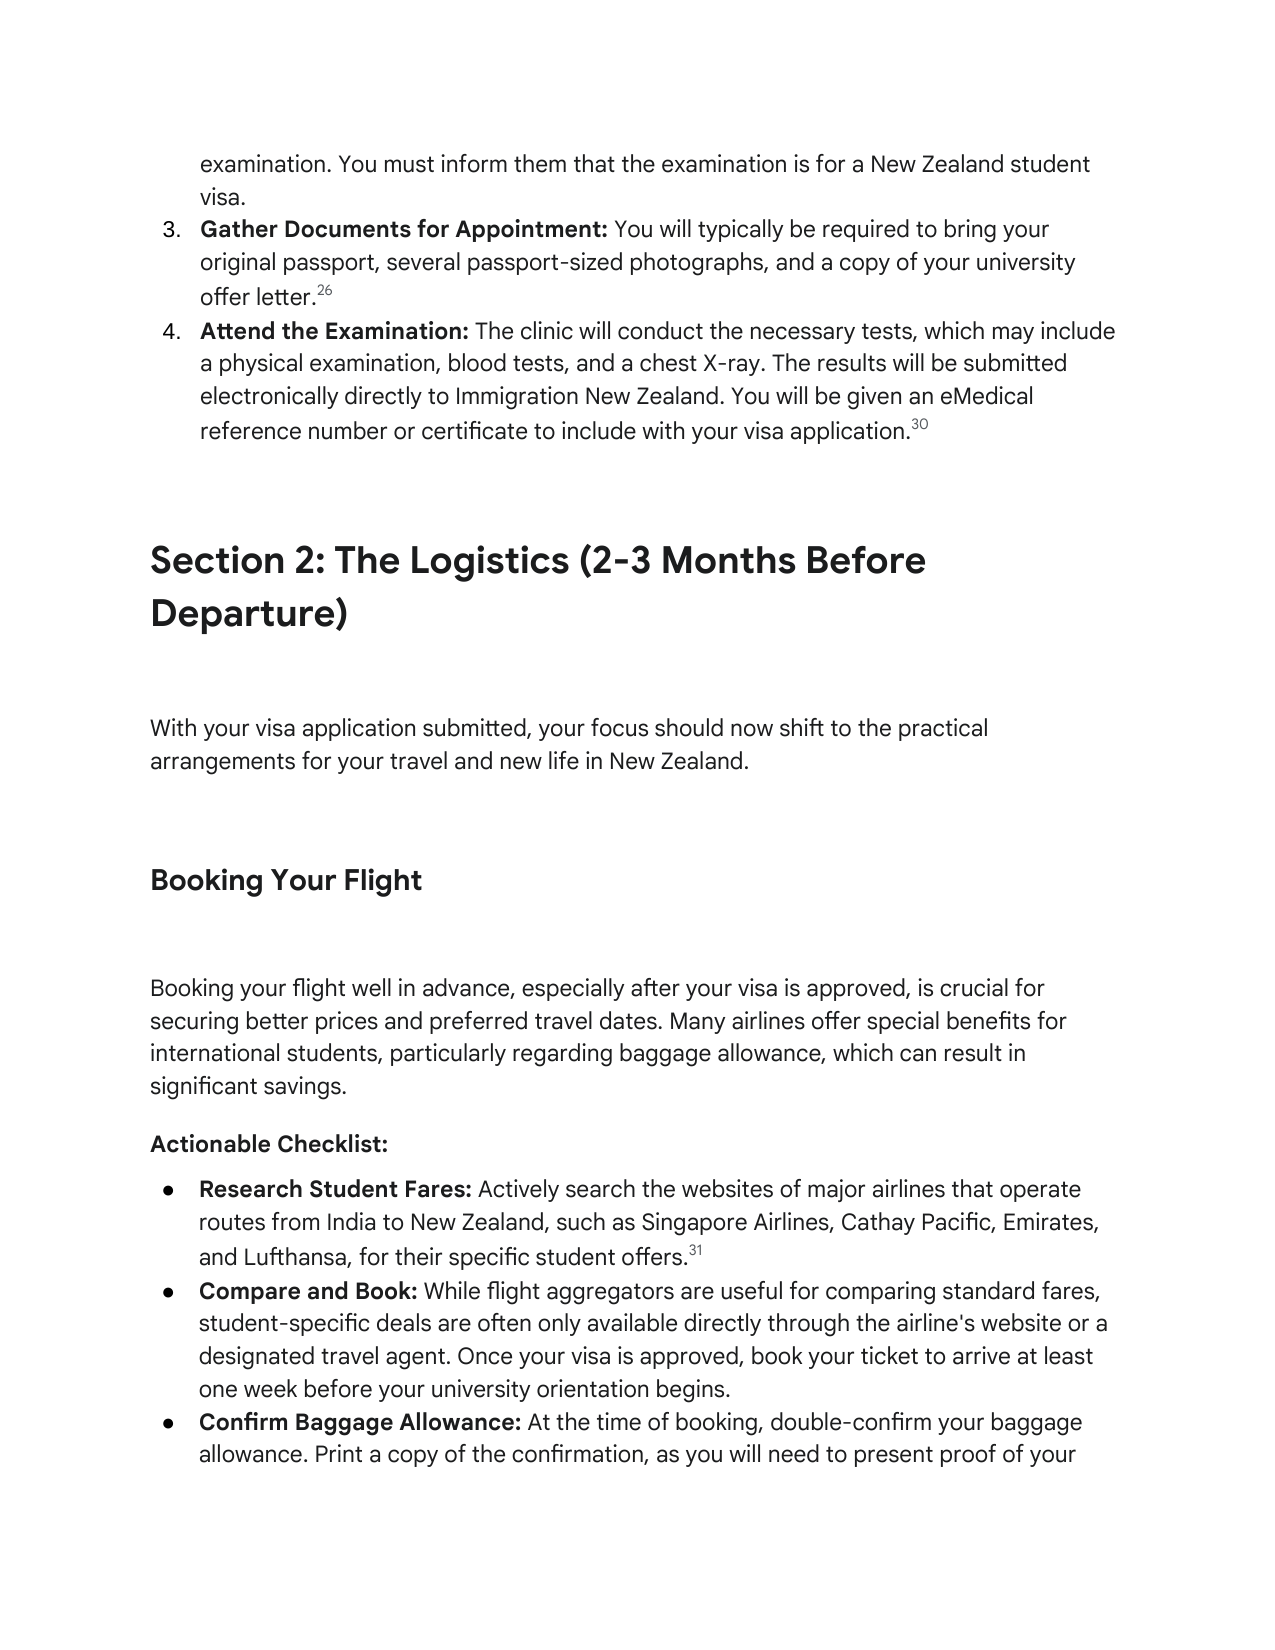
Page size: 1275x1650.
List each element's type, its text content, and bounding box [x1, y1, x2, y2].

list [162, 150, 1125, 211]
list Research Student Fares: Actively search the websites of major airlines that operate routes from India to New Zealand, such as Singapore Airlines, Cathay Pacific, Emirates, and Lufthansa, for their specific student offers.31 [161, 1175, 1125, 1272]
text Booking your flight well in advance, especially after your visa is approved, is crucial for securing better prices and preferred travel dates. Many airlines offer special benefits for international students, particularly regarding baggage allowance, which can result in significant savings. [150, 974, 1125, 1101]
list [161, 1408, 1125, 1469]
text Actionable Checklist: [150, 1130, 1125, 1159]
list Compare and Book: While flight aggregators are useful for comparing standard fares, student-specific deals are often only available directly through the airline's website or a designated travel agent. Once your visa is approved, book your ticket to arrive at least one week before your university orientation begins. [161, 1277, 1125, 1404]
subtitle Section 2: The Logistics (2-3 Months Before Departure) [150, 537, 1125, 637]
subtitle Booking Your Flight [150, 862, 1125, 899]
text With your visa application submitted, your focus should now shift to the practical arrangements for your travel and new life in New Zealand. [150, 714, 1125, 776]
list Attend the Examination: The clinic will conduct the necessary tests, which may include a physical examination, blood tests, and a chest X-ray. The results will be submitted electronically directly to Immigration New Zealand. You will be given an eMedical reference number or certificate to include with your visa application.30 [162, 317, 1125, 447]
list Gather Documents for Appointment: You will typically be required to bring your original passport, several passport-sized photographs, and a copy of your university offer letter.26 [162, 215, 1125, 313]
